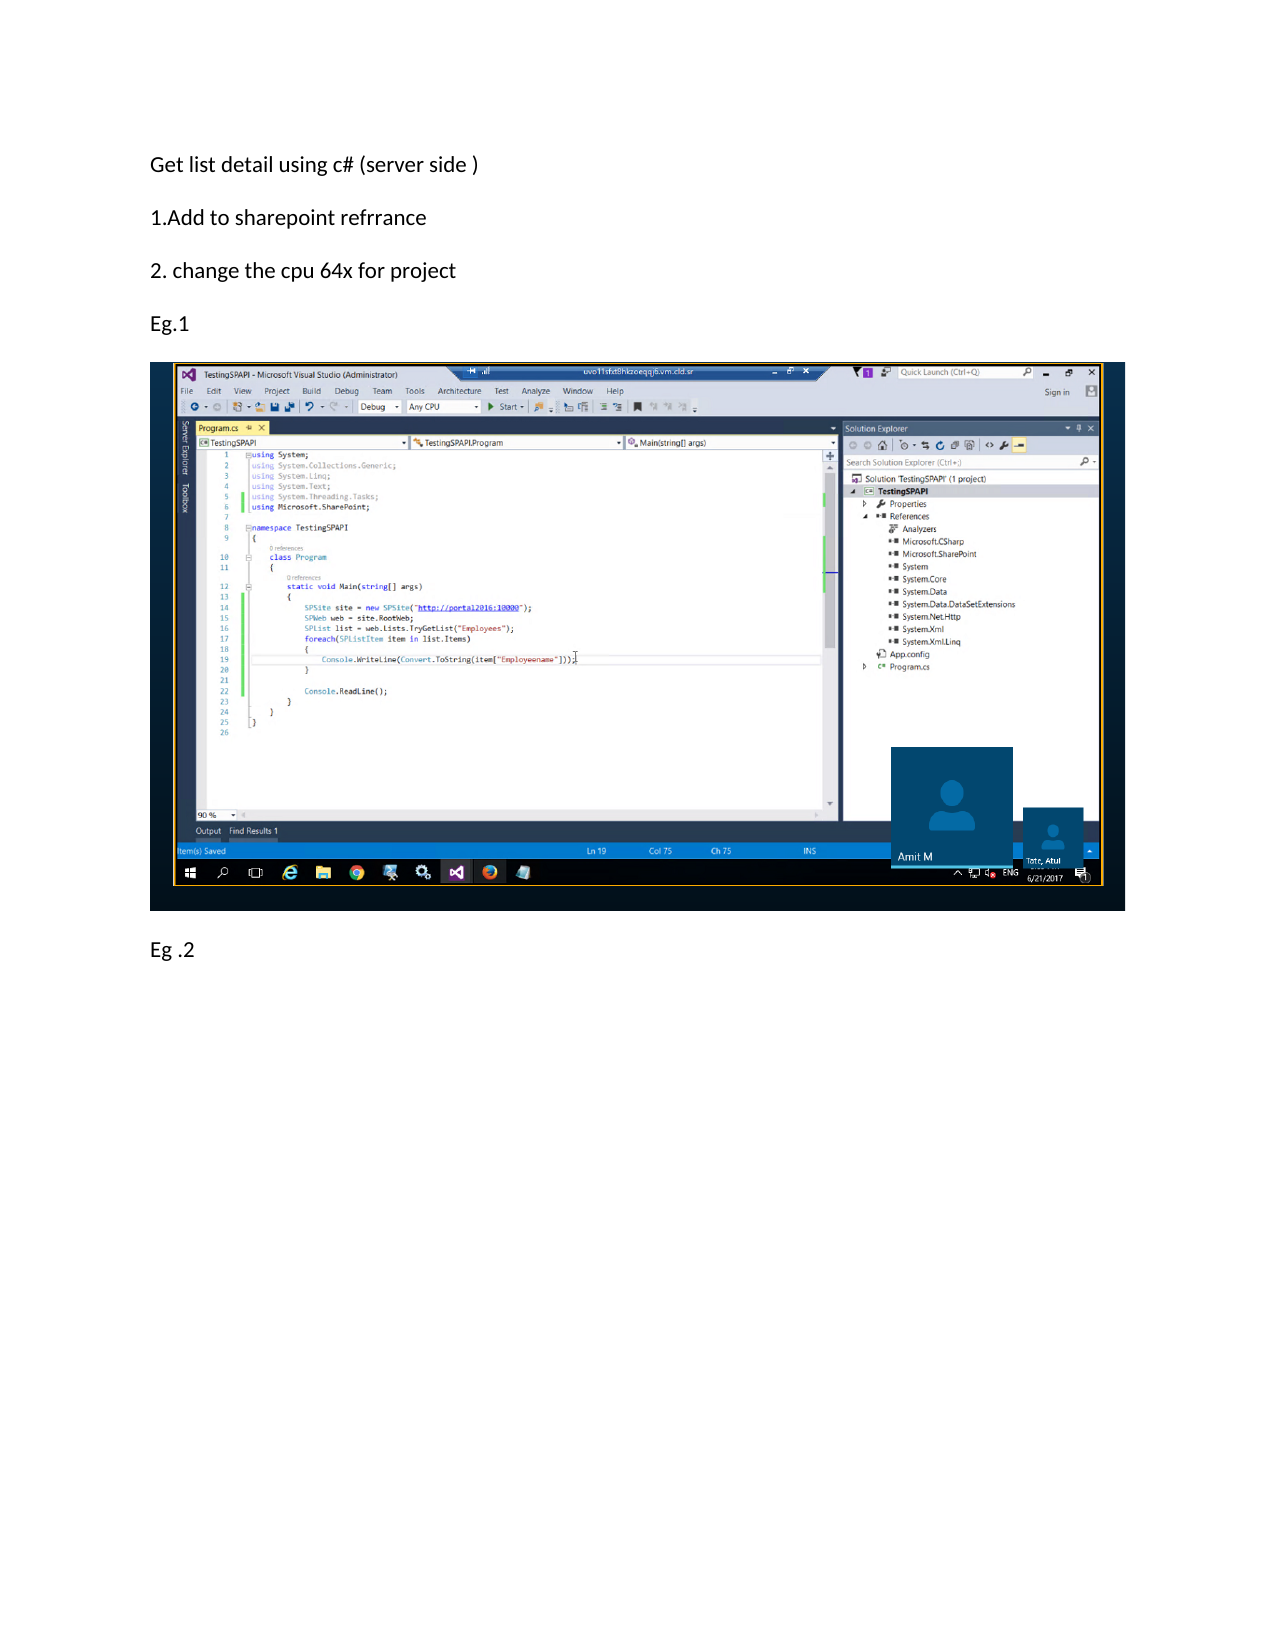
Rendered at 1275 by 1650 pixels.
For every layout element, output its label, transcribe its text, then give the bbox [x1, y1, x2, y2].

text Eg .2 [150, 935, 1125, 963]
text Eg.1 [150, 309, 1125, 337]
text 2. change the cpu 64x for project [150, 256, 1125, 284]
picture [150, 362, 1125, 911]
text 1.Add to sharepoint refrrance [150, 203, 1125, 231]
text Get list detail using c# (server side ) [150, 150, 1125, 178]
